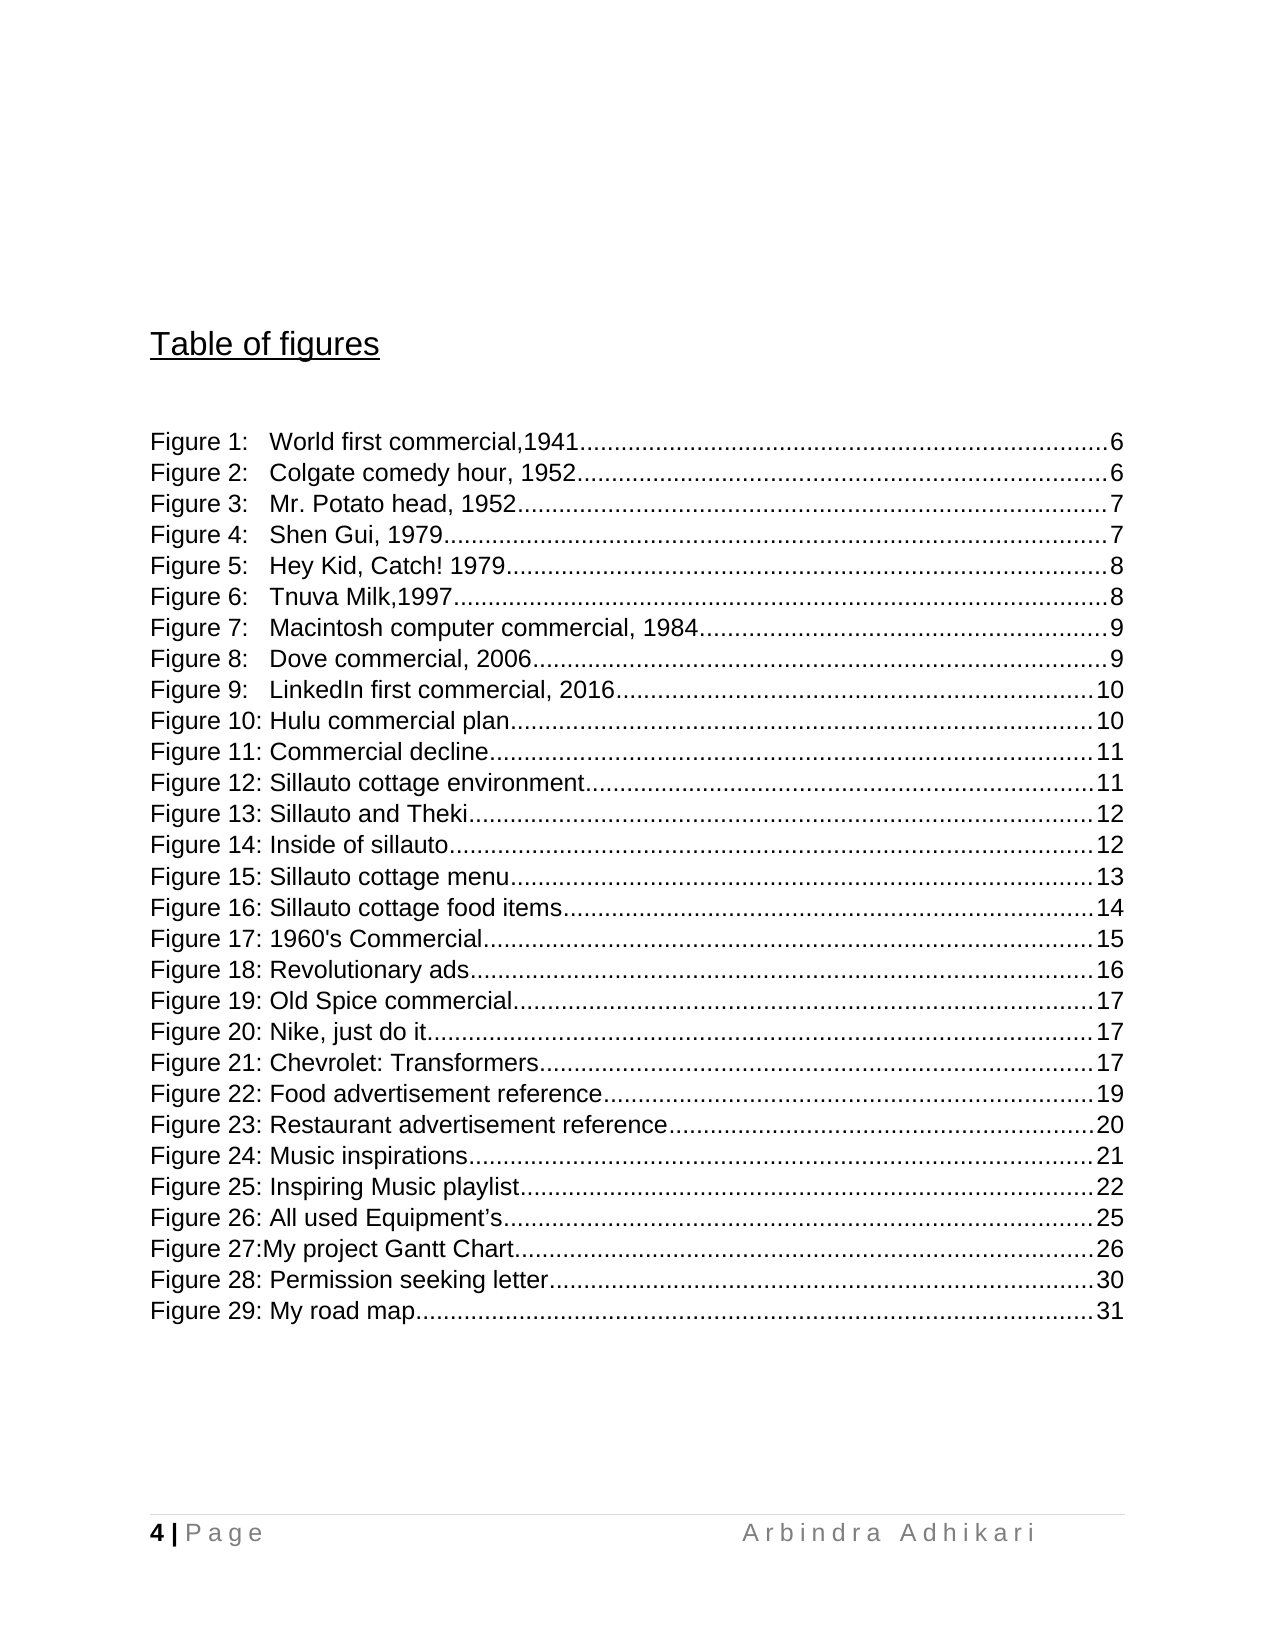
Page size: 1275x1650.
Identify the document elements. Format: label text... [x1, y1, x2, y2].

text Figure 14: Inside of sillauto 12 [150, 831, 1125, 859]
text Figure 18: Revolutionary ads 16 [150, 955, 1125, 983]
text Figure 22: Food advertisement reference 19 [150, 1079, 1125, 1108]
text Figure 21: Chevrolet: Transformers 17 [150, 1048, 1125, 1077]
text Figure 9: LinkedIn first commercial, 2016 10 [150, 675, 1125, 704]
text Figure 28: Permission seeking letter 30 [150, 1265, 1125, 1294]
text Figure 11: Commercial decline 11 [150, 737, 1125, 766]
text Figure 6: Tnuva Milk,1997 8 [150, 582, 1125, 611]
text Figure 27:My project Gantt Chart 26 [150, 1234, 1125, 1263]
text Figure 3: Mr. Potato head, 1952 7 [150, 489, 1125, 518]
text Figure 5: Hey Kid, Catch! 1979 8 [150, 551, 1125, 580]
text Table of figures [150, 324, 1125, 363]
text Figure 12: Sillauto cottage environment 11 [150, 768, 1125, 797]
text Figure 7: Macintosh computer commercial, 1984 9 [150, 613, 1125, 642]
text Figure 29: My road map 31 [150, 1296, 1125, 1325]
text Figure 25: Inspiring Music playlist 22 [150, 1172, 1125, 1201]
text Figure 23: Restaurant advertisement reference 20 [150, 1110, 1125, 1139]
text Figure 1: World first commercial,1941 6 [150, 427, 1125, 456]
text Figure 24: Music inspirations 21 [150, 1141, 1125, 1170]
text Figure 17: 1960's Commercial 15 [150, 924, 1125, 952]
text Figure 26: All used Equipment’s 25 [150, 1203, 1125, 1232]
text Figure 4: Shen Gui, 1979 7 [150, 520, 1125, 549]
text Figure 15: Sillauto cottage menu 13 [150, 862, 1125, 890]
text Figure 16: Sillauto cottage food items 14 [150, 893, 1125, 921]
text Figure 2: Colgate comedy hour, 1952 6 [150, 458, 1125, 487]
text Figure 10: Hulu commercial plan 10 [150, 706, 1125, 735]
text Figure 19: Old Spice commercial 17 [150, 986, 1125, 1014]
text Figure 20: Nike, just do it 17 [150, 1017, 1125, 1046]
text Figure 13: Sillauto and Theki 12 [150, 799, 1125, 828]
text Figure 8: Dove commercial, 2006 9 [150, 644, 1125, 673]
